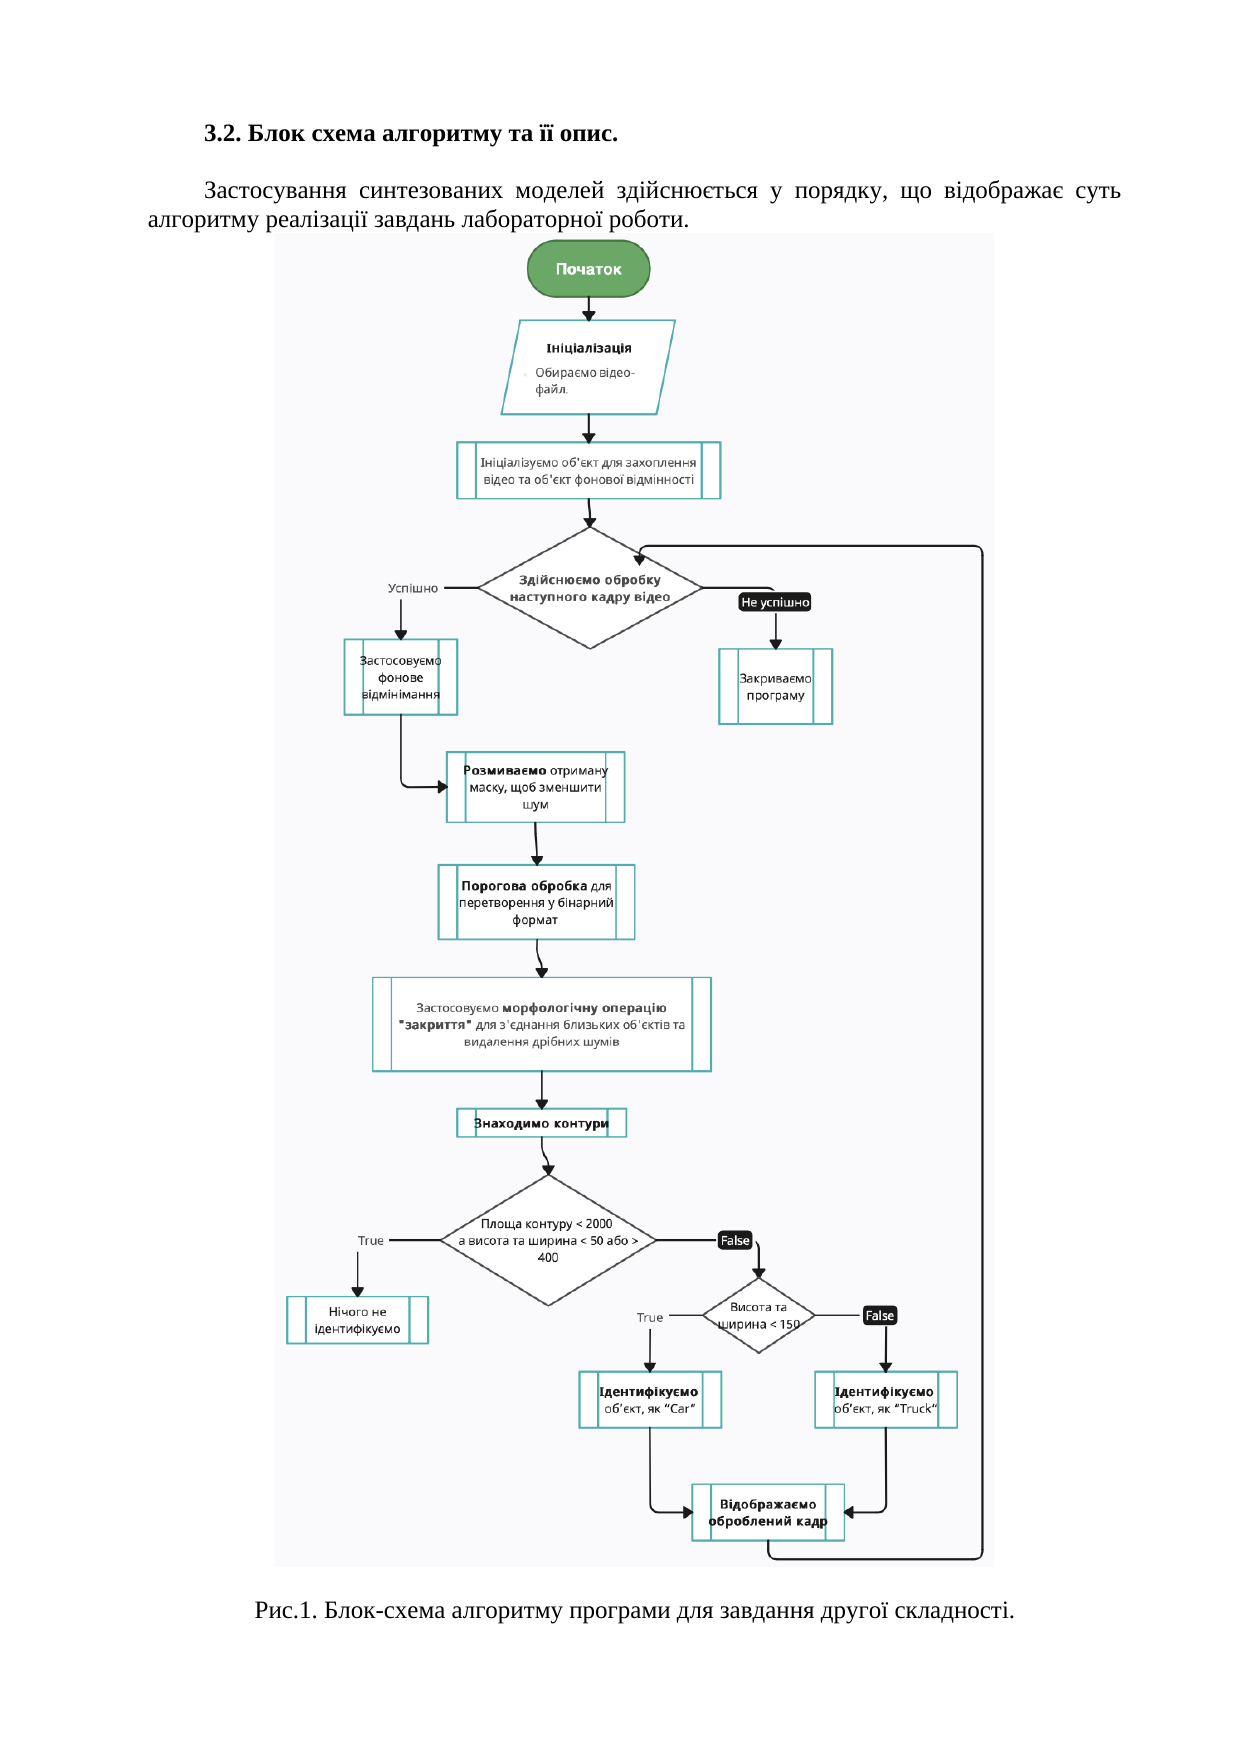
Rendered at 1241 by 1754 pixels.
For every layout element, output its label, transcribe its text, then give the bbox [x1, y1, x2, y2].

text 3.2. Блок схема алгоритму та її опис. [204, 118, 1122, 147]
picture [275, 233, 995, 1567]
table_header Рис.1. Блок-схема алгоритму програми для завдання другої складності. [148, 1596, 1122, 1624]
text Застосування синтезованих моделей здійснюється у порядку, що відображає суть алгоритму реалізації завдань лабораторної роботи. [148, 176, 1122, 233]
